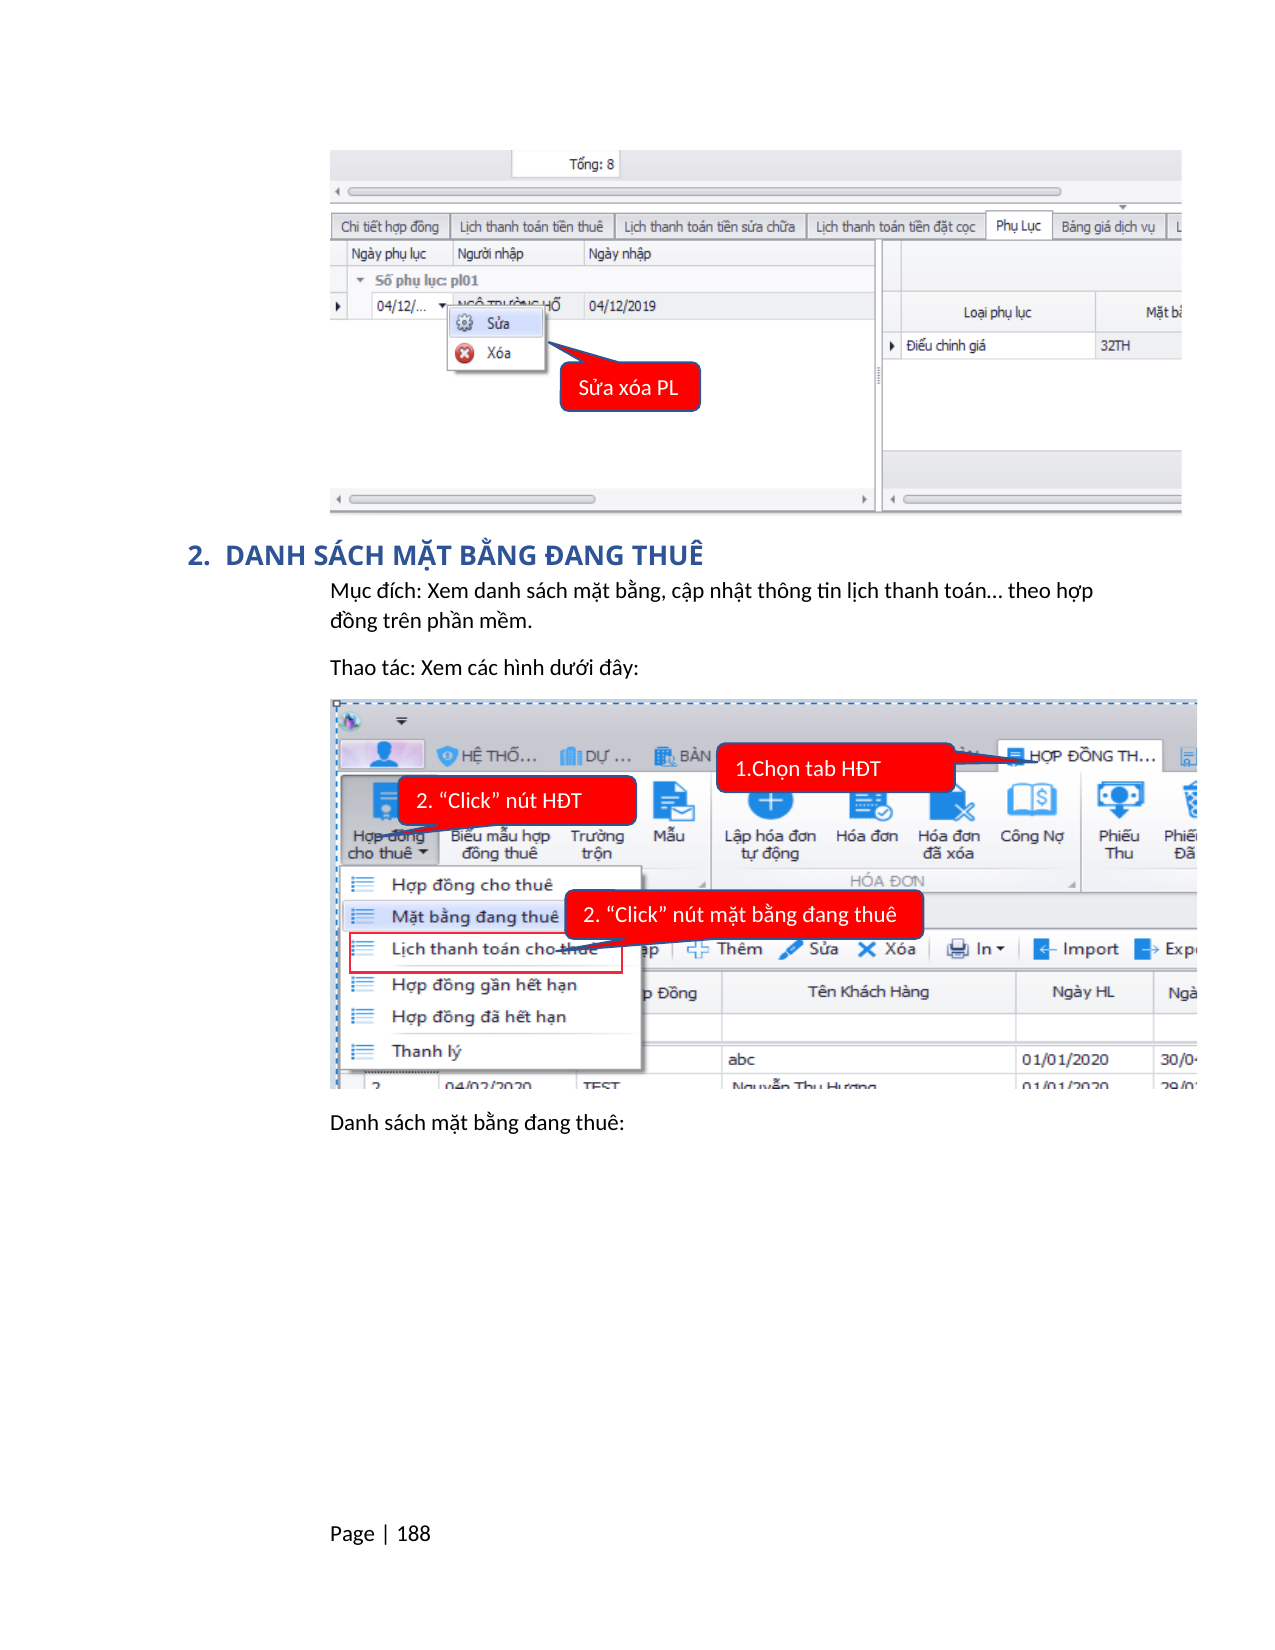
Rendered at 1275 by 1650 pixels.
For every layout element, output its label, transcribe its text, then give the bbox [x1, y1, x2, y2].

text Mục đích: Xem danh sách mặt bằng, cập nhật thông tin lịch thanh toán… theo hợp đồng trên phần mềm. [330, 576, 1125, 634]
picture [330, 150, 1182, 518]
subtitle DANH SÁCH MẶT BẰNG ĐANG THUÊ [187, 536, 1125, 573]
text Danh sách mặt bằng đang thuê: [330, 1108, 1125, 1136]
picture [330, 699, 1198, 1089]
text Thao tác: Xem các hình dưới đây: [330, 653, 1125, 681]
